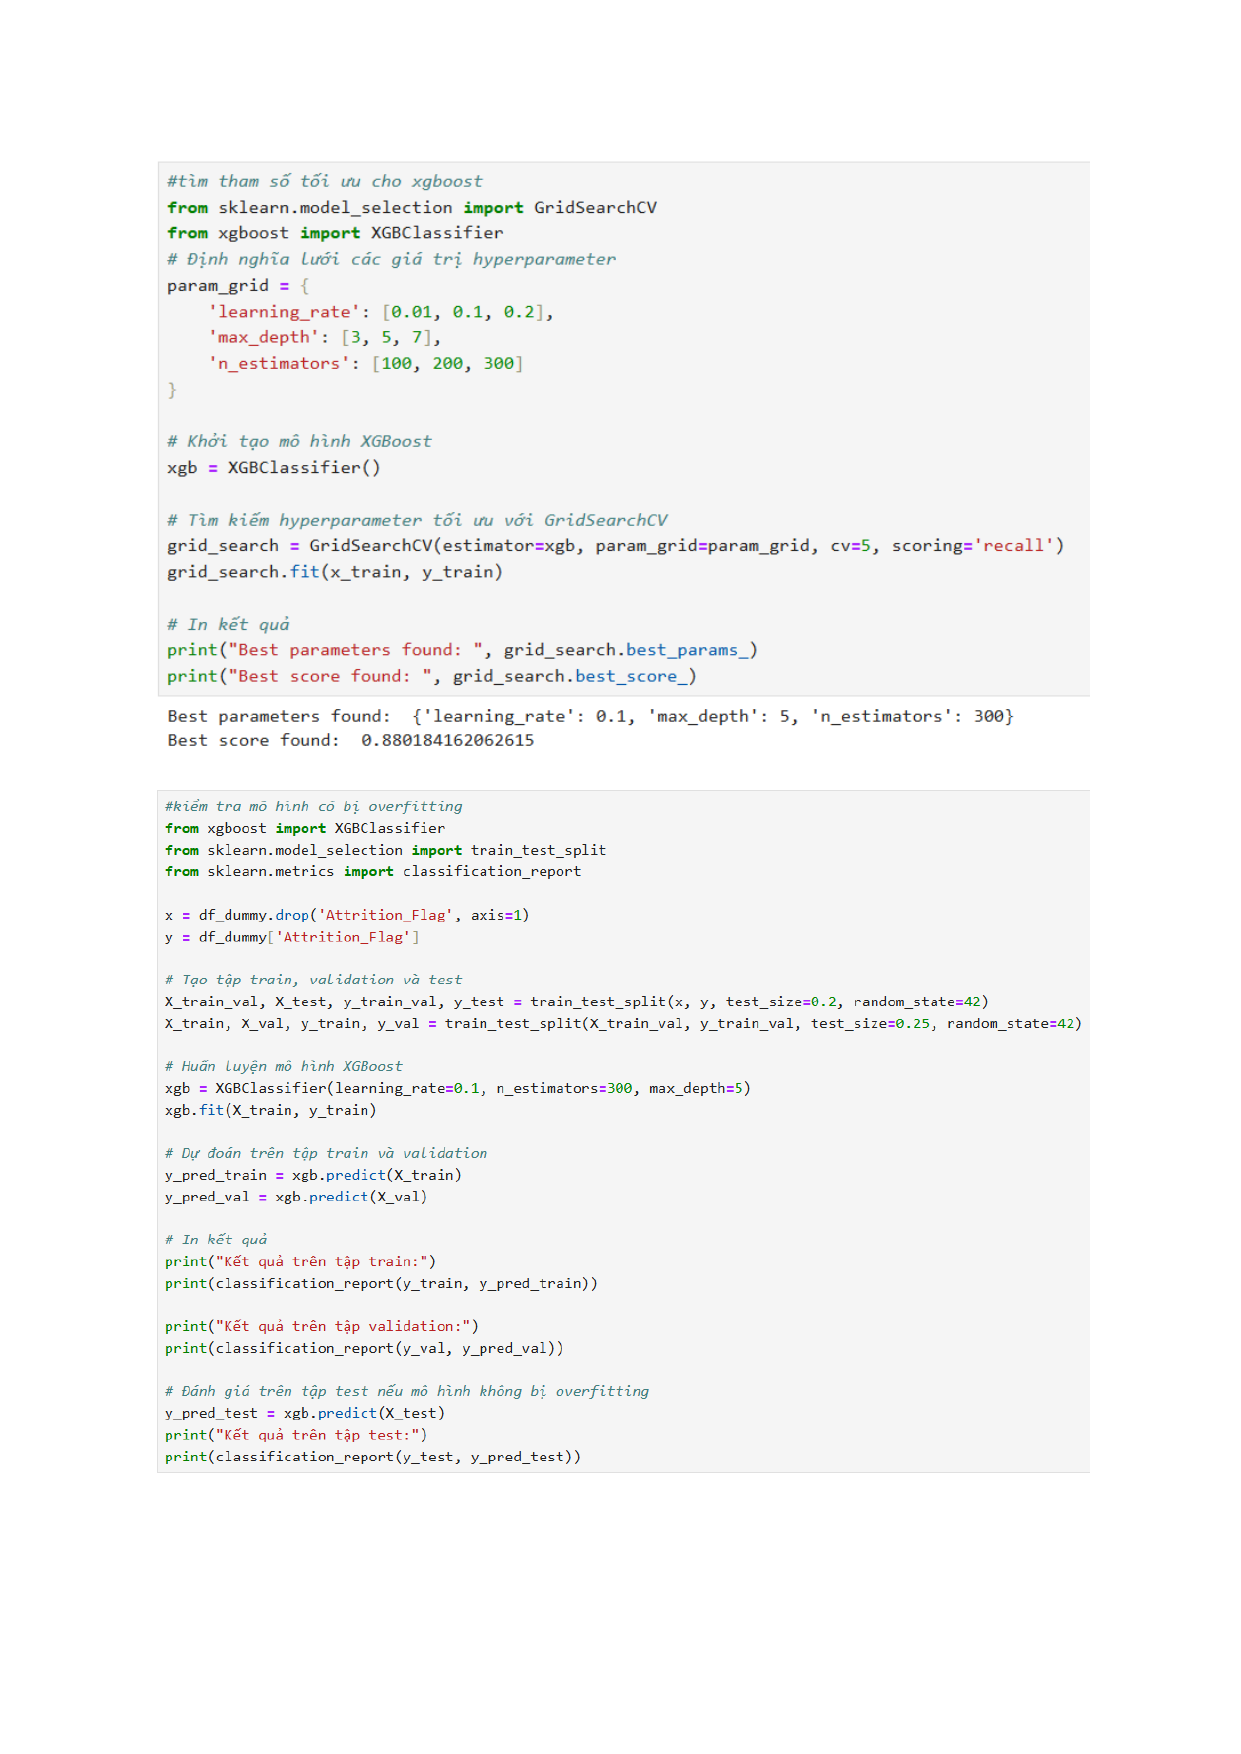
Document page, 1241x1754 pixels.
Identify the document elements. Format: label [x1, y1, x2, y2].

picture [150, 783, 1090, 1479]
picture [150, 150, 1090, 755]
